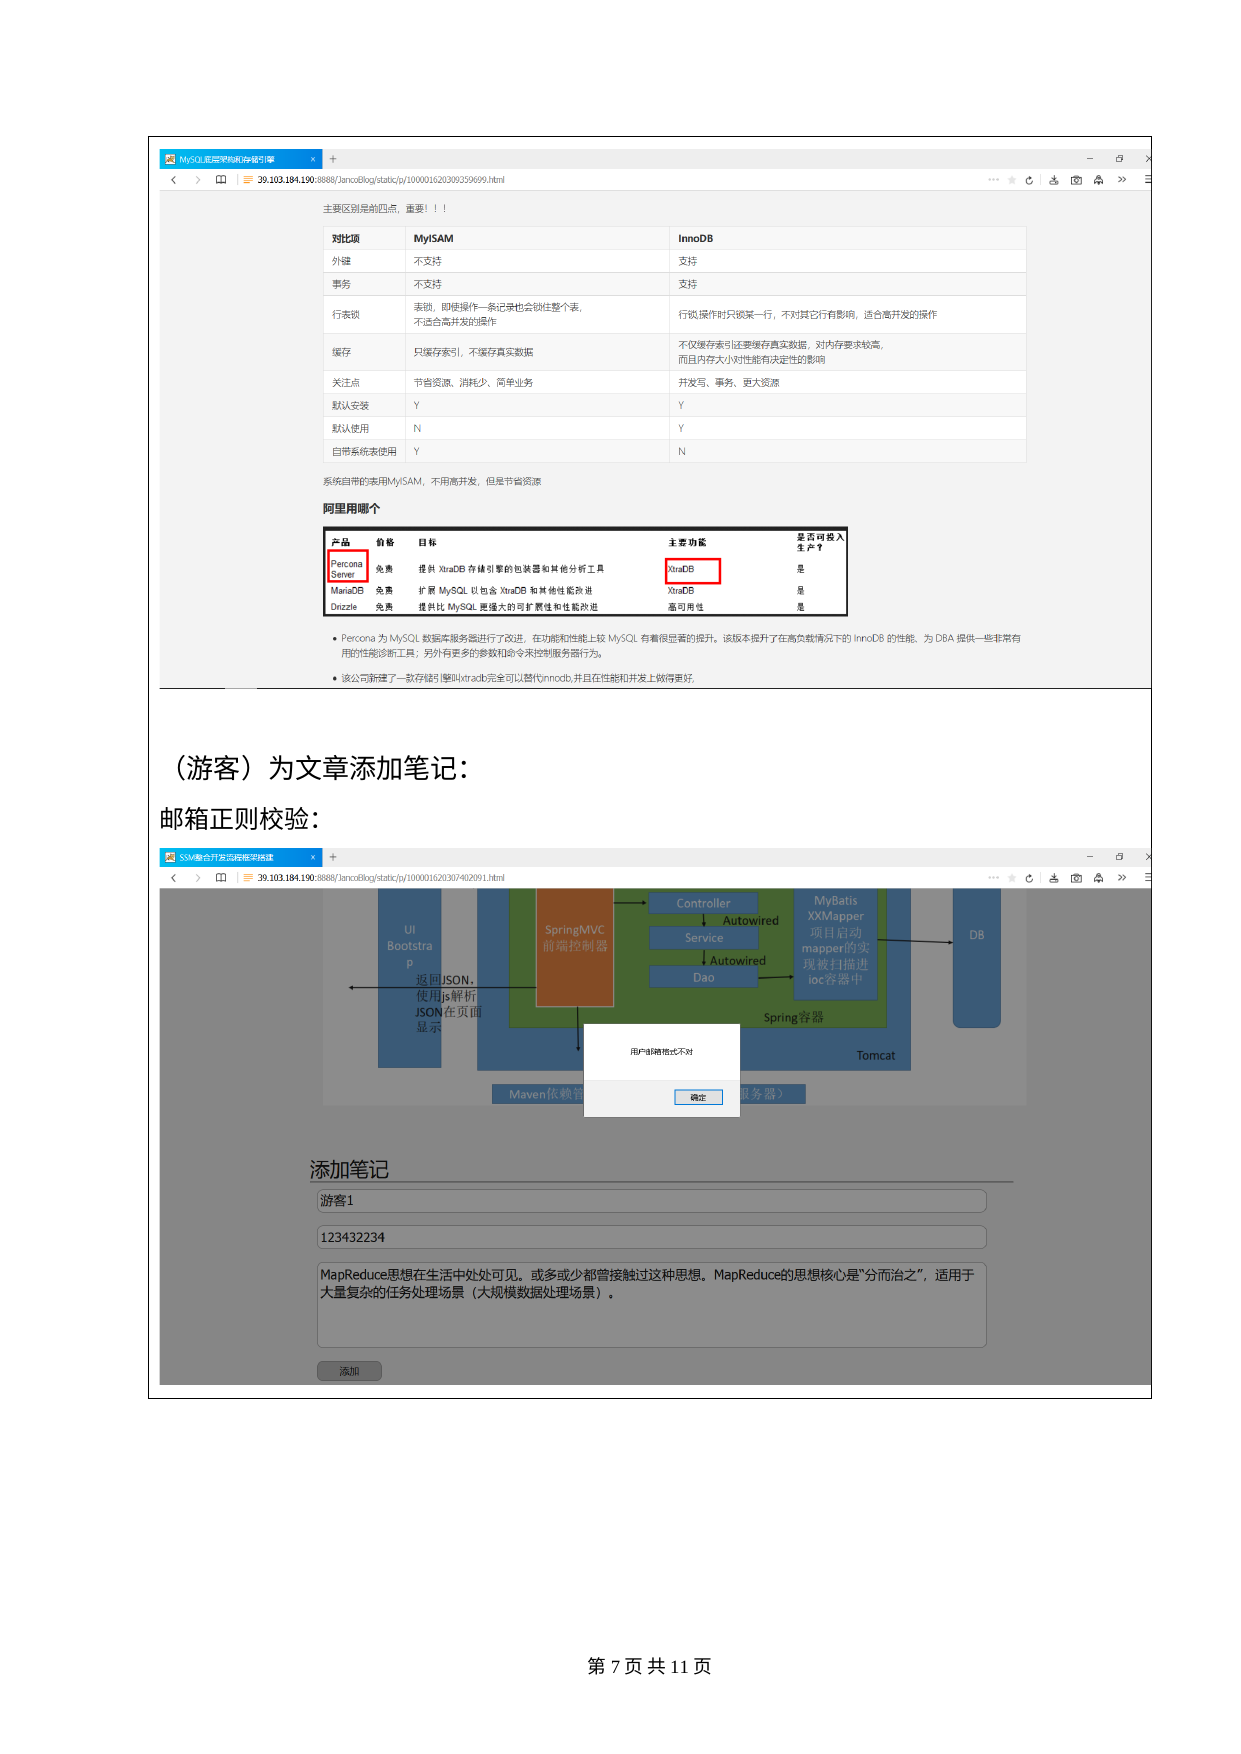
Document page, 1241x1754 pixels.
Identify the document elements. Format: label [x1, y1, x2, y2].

picture [194, 855, 202, 860]
picture [213, 157, 226, 161]
picture [228, 158, 239, 162]
picture [166, 155, 175, 164]
picture [159, 848, 1152, 1385]
picture [166, 853, 175, 862]
picture [159, 149, 1152, 689]
table_header [149, 137, 1151, 1397]
